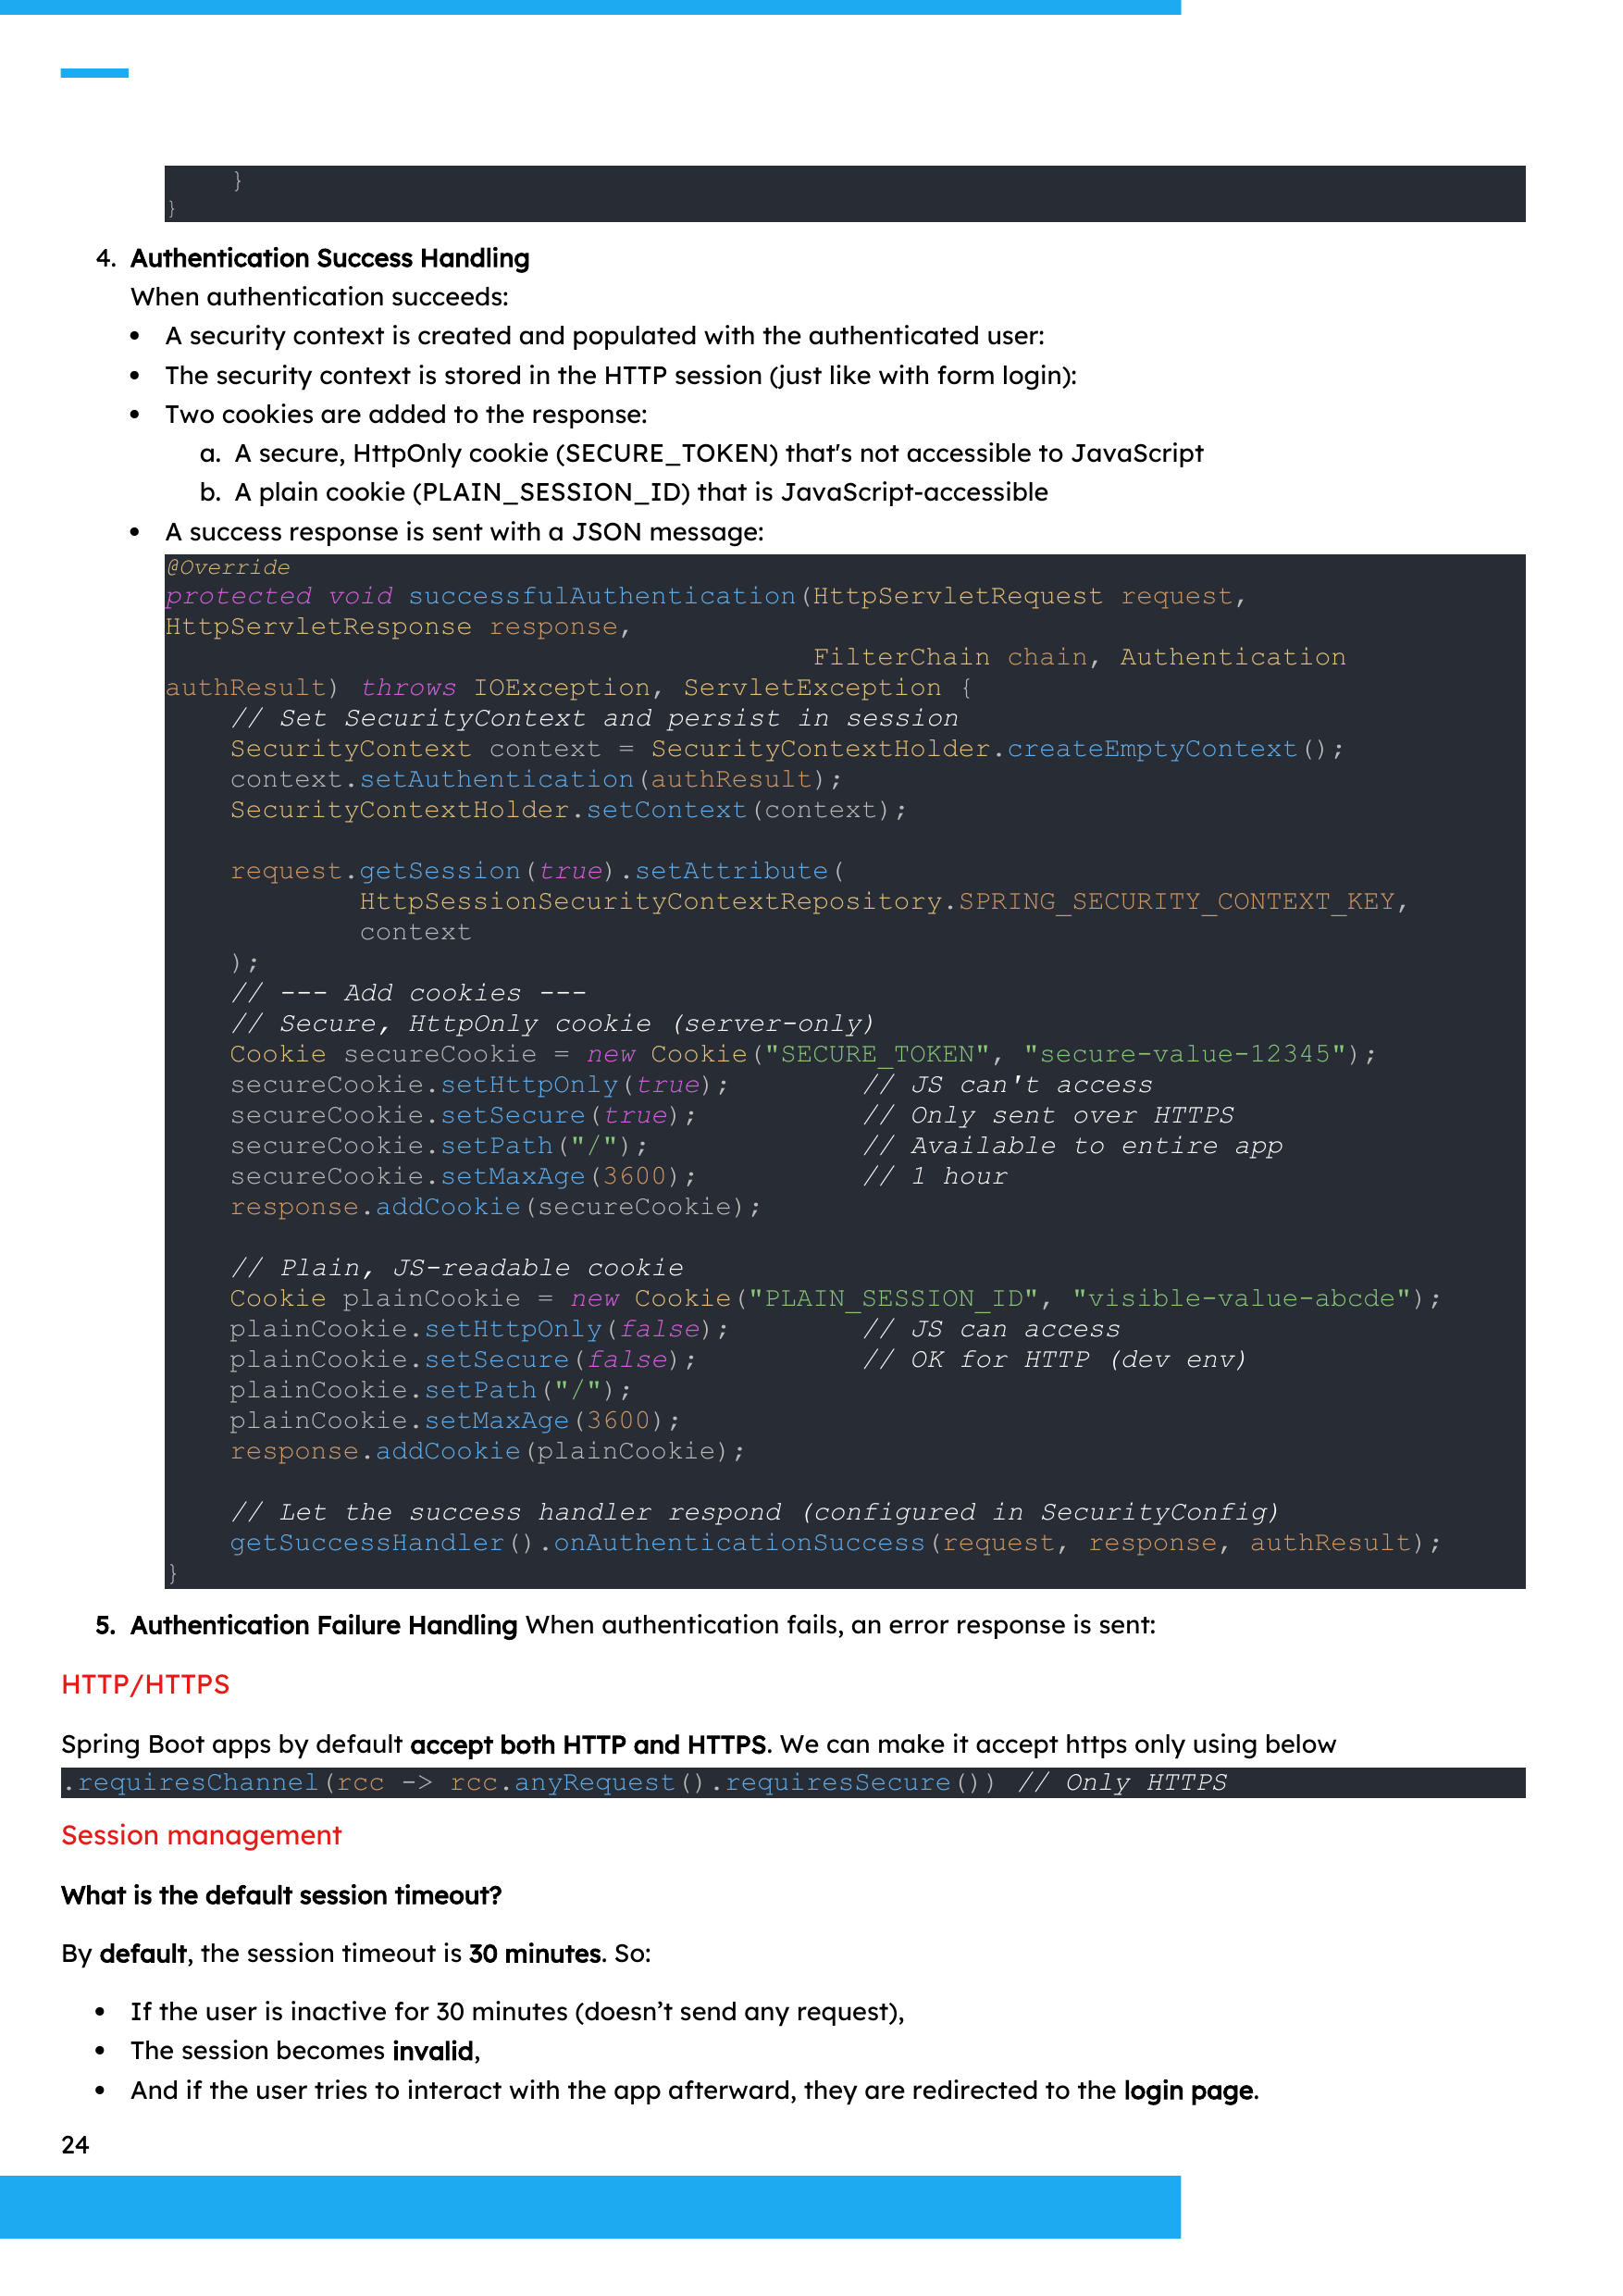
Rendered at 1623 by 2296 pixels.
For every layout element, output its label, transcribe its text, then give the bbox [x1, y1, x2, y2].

subtitle HTTP/HTTPS [61, 1667, 1526, 1701]
list Two cookies are added to the response: [130, 398, 1526, 429]
list A success response is sent with a JSON message: [130, 515, 1526, 547]
list A security context is created and populated with the authenticated user: [130, 320, 1526, 351]
text What is the default session timeout? [61, 1879, 1526, 1910]
picture [0, 2176, 1182, 2239]
list The security context is stored in the HTTP session (just like with form login): [130, 359, 1526, 391]
list If the user is inactive for 30 minutes (doesn’t send any request), [95, 1995, 1526, 2027]
text @Override protected void successfulAuthentication(HttpServletRequest request, HttpServletResponse response, FilterChain chain, Authentication authResult) throws IOException, ServletException { // Set SecurityContext and persist in session SecurityContext context = SecurityContextHolder.createEmptyContext(); context.setAuthentication(authResult); SecurityContextHolder.setContext(context); request.getSession(true).setAttribute( HttpSessionSecurityContextRepository.SPRING_SECURITY_CONTEXT_KEY, context ); // --- Add cookies --- // Secure, HttpOnly cookie (server-only) Cookie secureCookie = new Cookie("SECURE_TOKEN", "secure-value-12345"); secureCookie.setHttpOnly(true); // JS can't access secureCookie.setSecure(true); // Only sent over HTTPS secureCookie.setPath("/"); // Available to entire app secureCookie.setMaxAge(3600); // 1 hour response.addCookie(secureCookie); // Plain, JS-readable cookie Cookie plainCookie = new Cookie("PLAIN_SESSION_ID", "visible-value-abcde"); plainCookie.setHttpOnly(false); // JS can access plainCookie.setSecure(false); // OK for HTTP (dev env) plainCookie.setPath("/"); plainCookie.setMaxAge(3600); response.addCookie(plainCookie); // Let the success handler respond (configured in SecurityConfig) getSuccessHandler().onAuthenticationSuccess(request, response, authResult); } [165, 554, 1526, 1589]
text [165, 166, 1526, 222]
list Authentication Failure Handling When authentication fails, an error response is sent: [95, 1608, 1526, 1640]
text .requiresChannel(rcc -> rcc.anyRequest().requiresSecure()) // Only HTTPS [61, 1768, 1526, 1798]
list A plain cookie (PLAIN_SESSION_ID) that is JavaScript-accessible [200, 477, 1526, 508]
picture [60, 68, 129, 78]
list A secure, HttpOnly cookie (SECURE_TOKEN) that's not accessible to JavaScript [200, 437, 1526, 468]
picture [0, 0, 1182, 15]
text Spring Boot apps by default accept both HTTP and HTTPS. We can make it accept https only using below [61, 1729, 1526, 1760]
list When authentication succeeds: [130, 280, 1526, 312]
subtitle Session management [61, 1818, 1526, 1851]
list The session becomes invalid, [95, 2035, 1526, 2066]
text By default, the session timeout is 30 minutes. So: [61, 1937, 1526, 1968]
list Authentication Success Handling [95, 242, 1526, 273]
list And if the user tries to interact with the app afterward, they are redirected to the login page. [95, 2074, 1526, 2105]
